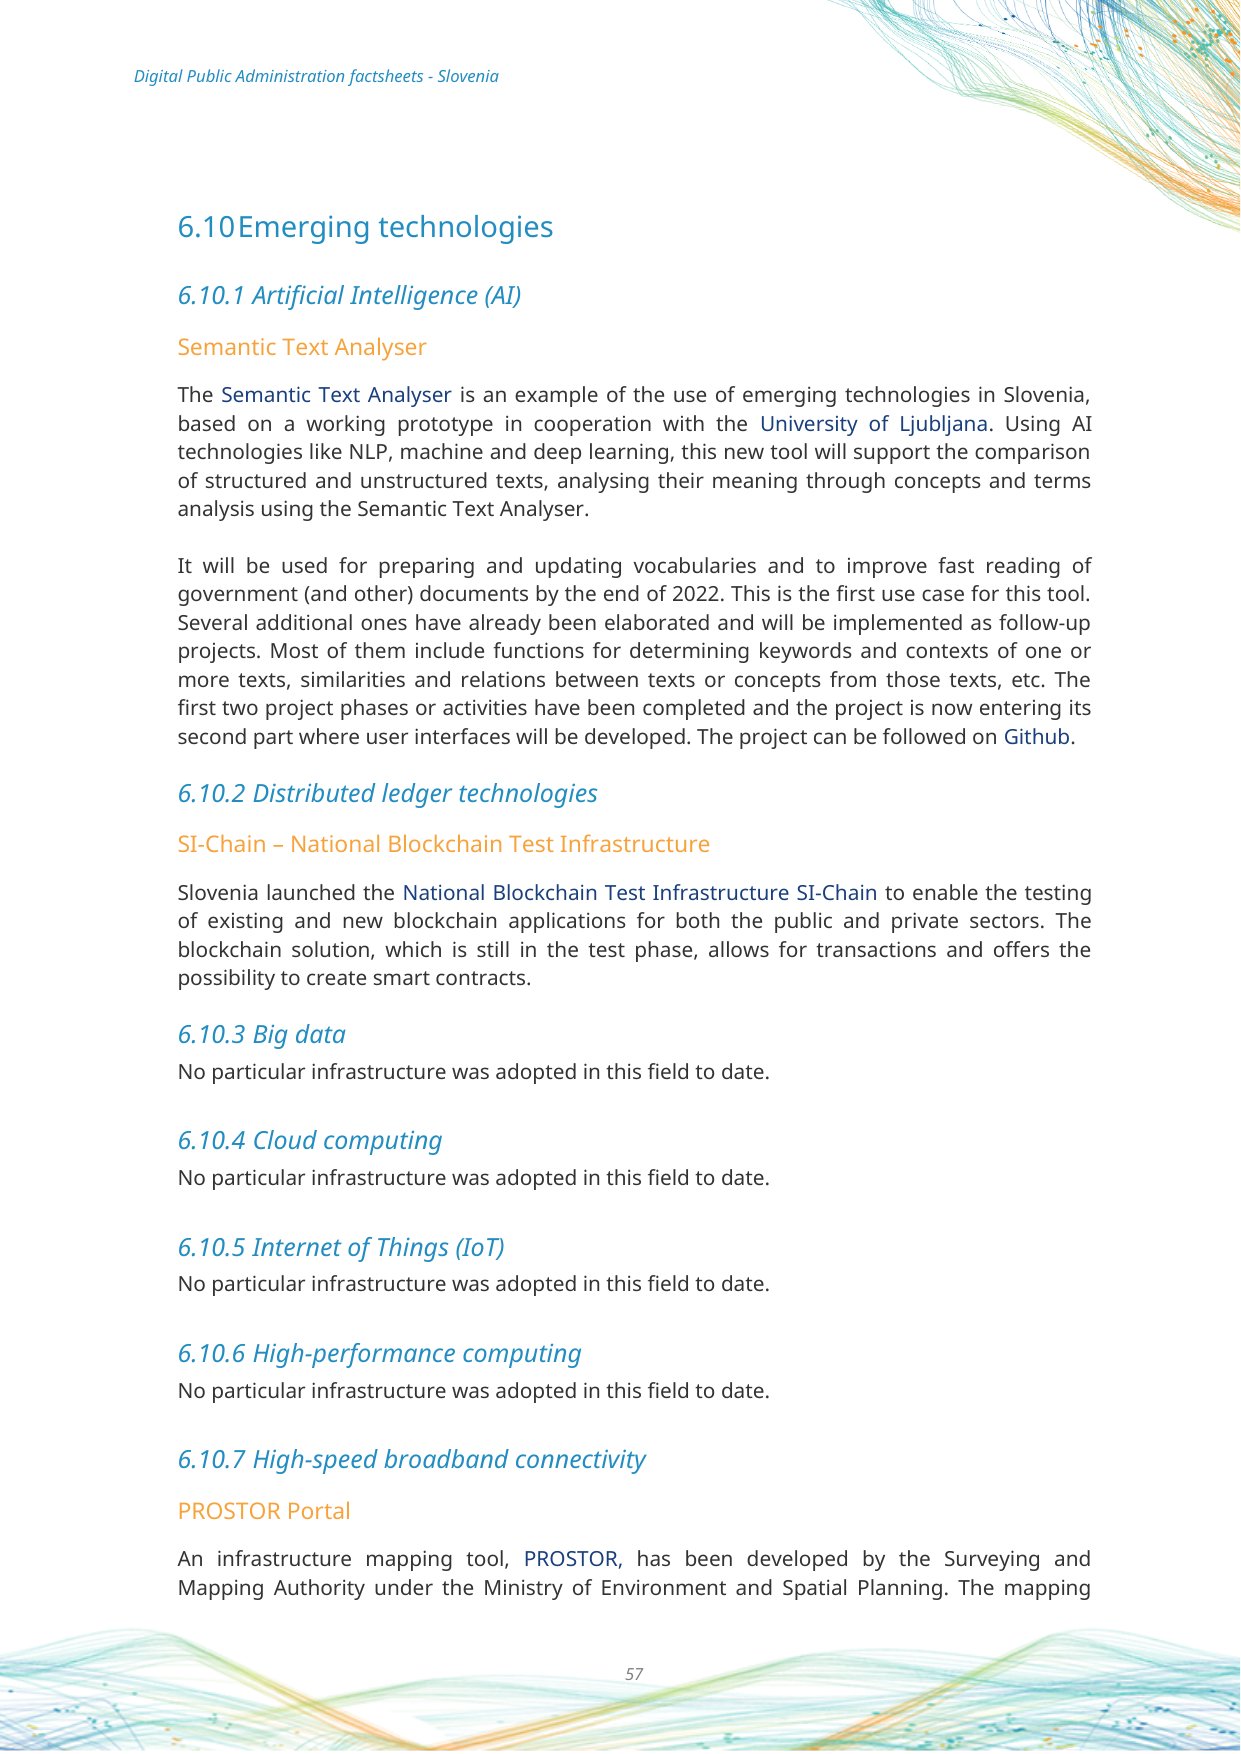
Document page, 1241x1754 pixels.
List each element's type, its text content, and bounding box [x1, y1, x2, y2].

picture [0, 1606, 1241, 1754]
subtitle Emerging technologies [177, 207, 1092, 246]
subtitle Distributed ledger technologies [177, 775, 1092, 809]
subtitle Big data [177, 1017, 1092, 1051]
subtitle Cloud computing [177, 1123, 1092, 1157]
subtitle PROSTOR Portal [177, 1494, 1092, 1526]
text No particular infrastructure was adopted in this field to date. [177, 1163, 1092, 1192]
subtitle Artificial Intelligence (AI) [177, 278, 1092, 312]
subtitle Semantic Text Analyser [177, 331, 1092, 362]
subtitle SI-Chain – National Blockchain Test Infrastructure [177, 828, 1092, 859]
text No particular infrastructure was adopted in this field to date. [177, 1269, 1092, 1298]
subtitle High-performance computing [177, 1336, 1092, 1369]
subtitle High-speed broadband connectivity [177, 1442, 1092, 1476]
text No particular infrastructure was adopted in this field to date. [177, 1057, 1092, 1086]
picture [814, 0, 1241, 250]
text The Semantic Text Analyser is an example of the use of emerging technologies in Slovenia, based on a working prototype in cooperation with the University of Ljubljana. Using AI technologies like NLP, machine and deep learning, this new tool will support the comparison of structured and unstructured texts, analysing their meaning through concepts and terms analysis using the Semantic Text Analyser. [177, 381, 1092, 523]
text It will be used for preparing and updating vocabularies and to improve fast reading of government (and other) documents by the end of 2022. This is the first use case for this tool. Several additional ones have already been elaborated and will be implemented as follow-up projects. Most of them include functions for determining keywords and contexts of one or more texts, similarities and relations between texts or concepts from those texts, etc. The first two project phases or activities have been completed and the project is now entering its second part where user interfaces will be developed. The project can be followed on Github. [177, 551, 1092, 750]
text No particular infrastructure was adopted in this field to date. [177, 1376, 1092, 1404]
text Slovenia launched the National Blockchain Test Infrastructure SI-Chain to enable the testing of existing and new blockchain applications for both the public and private sectors. The blockchain solution, which is still in the test phase, allows for transactions and offers the possibility to create smart contracts. [177, 878, 1092, 992]
subtitle Internet of Things (IoT) [177, 1229, 1092, 1263]
